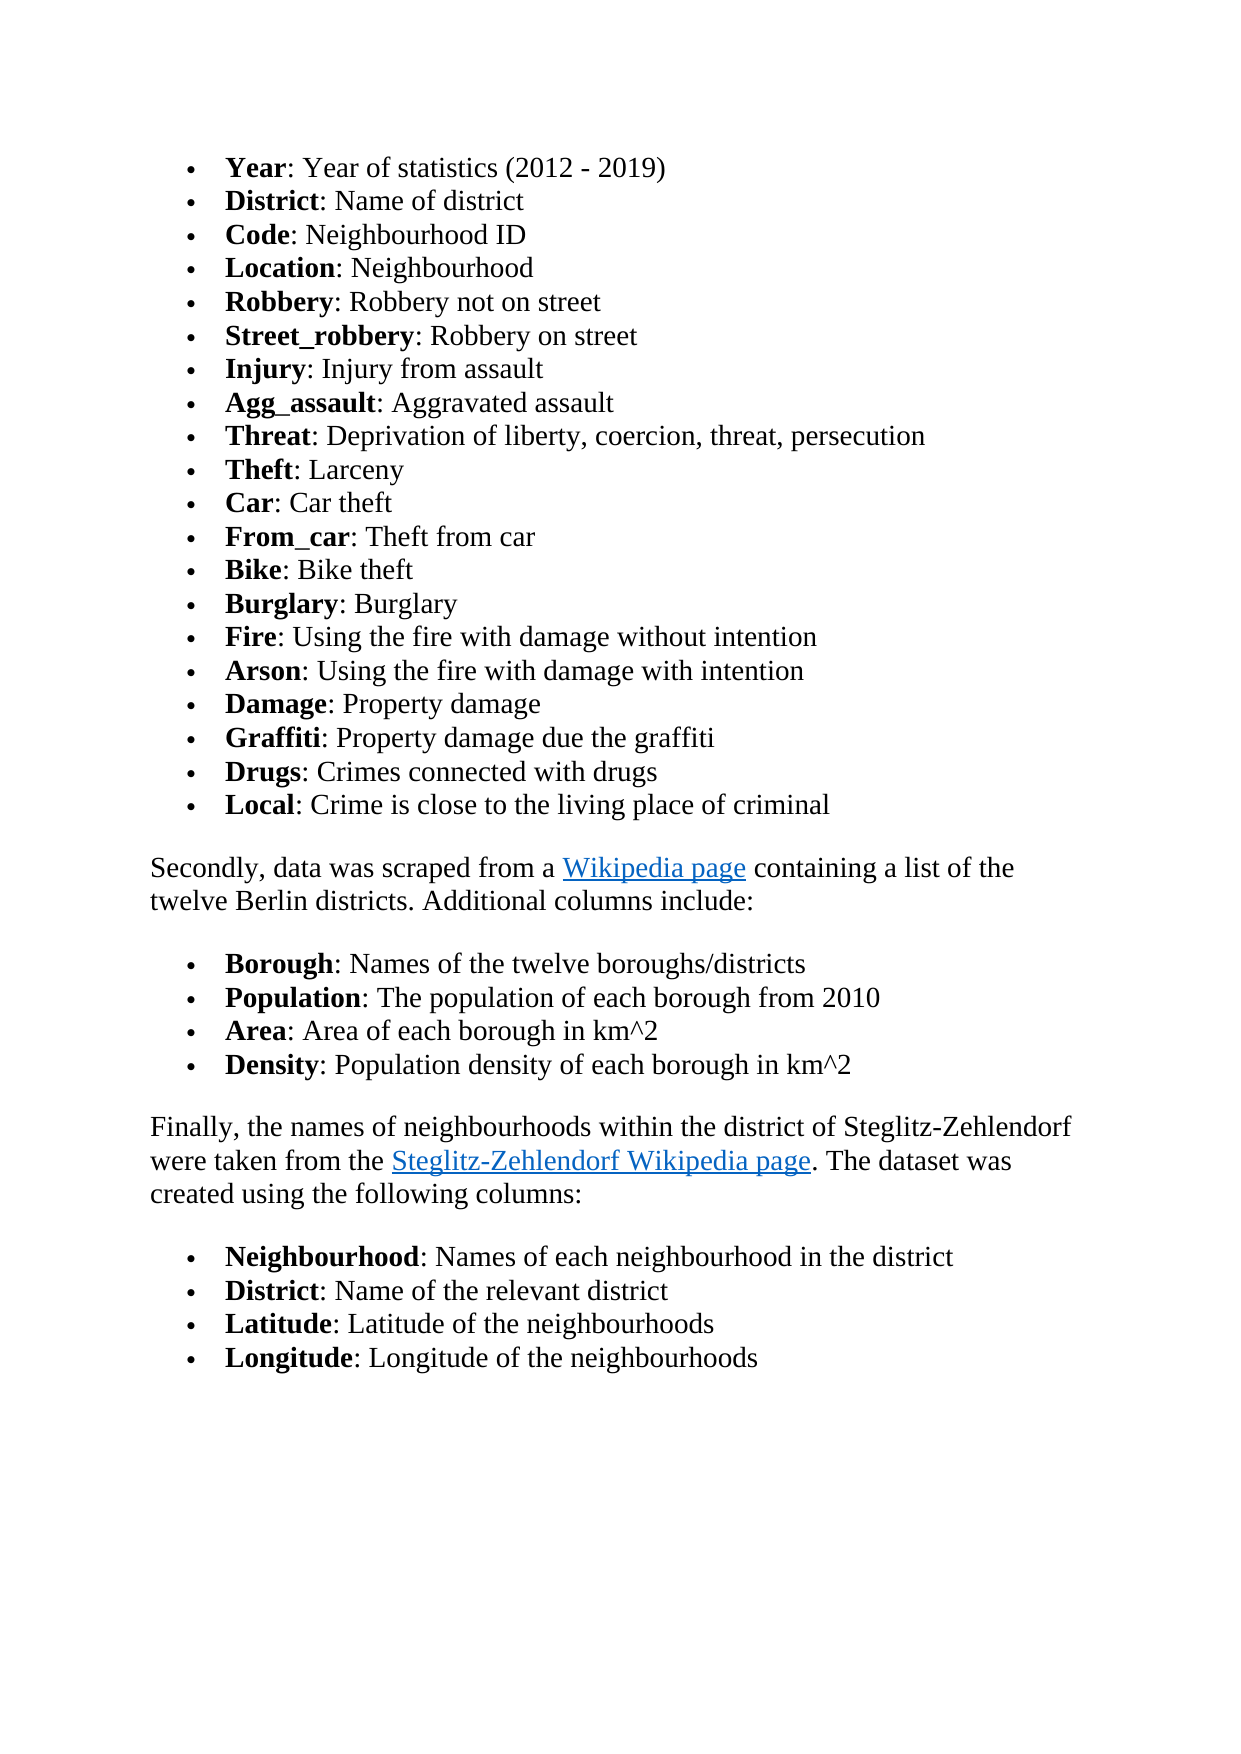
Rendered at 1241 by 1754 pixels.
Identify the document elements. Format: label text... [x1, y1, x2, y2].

list Population: The population of each borough from 2010 [187, 980, 1090, 1013]
list Robbery: Robbery not on street [187, 284, 1090, 318]
text Secondly, data was scraped from a Wikipedia page containing a list of the twelve Berlin districts. Additional columns include: [150, 850, 1090, 917]
list Latitude: Latitude of the neighbourhoods [187, 1306, 1090, 1340]
list Longitude: Longitude of the neighbourhoods [187, 1340, 1090, 1373]
list Theft: Larceny [187, 452, 1090, 485]
list Borough: Names of the twelve boroughs/districts [187, 946, 1090, 980]
list Year: Year of statistics (2012 - 2019) [187, 150, 1090, 183]
list Local: Crime is close to the living place of criminal [187, 787, 1090, 821]
list Agg_assault: Aggravated assault [187, 385, 1090, 418]
list Damage: Property damage [187, 687, 1090, 720]
list Arson: Using the fire with damage with intention [187, 653, 1090, 687]
list Graffiti: Property damage due the graffiti [187, 720, 1090, 754]
list Injury: Injury from assault [187, 351, 1090, 385]
list Street_robbery: Robbery on street [187, 318, 1090, 351]
list Area: Area of each borough in km^2 [187, 1013, 1090, 1047]
text Finally, the names of neighbourhoods within the district of Steglitz-Zehlendorf were taken from the Steglitz-Zehlendorf Wikipedia page. The dataset was created using the following columns: [150, 1109, 1090, 1210]
list Neighbourhood: Names of each neighbourhood in the district [187, 1239, 1090, 1273]
list Burglary: Burglary [187, 586, 1090, 619]
list District: Name of district [187, 183, 1090, 217]
list Density: Population density of each borough in km^2 [187, 1047, 1090, 1080]
list District: Name of the relevant district [187, 1273, 1090, 1306]
list Bike: Bike theft [187, 552, 1090, 586]
list Car: Car theft [187, 485, 1090, 519]
list Fire: Using the fire with damage without intention [187, 619, 1090, 653]
list Threat: Deprivation of liberty, coercion, threat, persecution [187, 418, 1090, 452]
list From_car: Theft from car [187, 519, 1090, 552]
list Code: Neighbourhood ID [187, 217, 1090, 251]
list Location: Neighbourhood [187, 251, 1090, 284]
list Drugs: Crimes connected with drugs [187, 754, 1090, 787]
